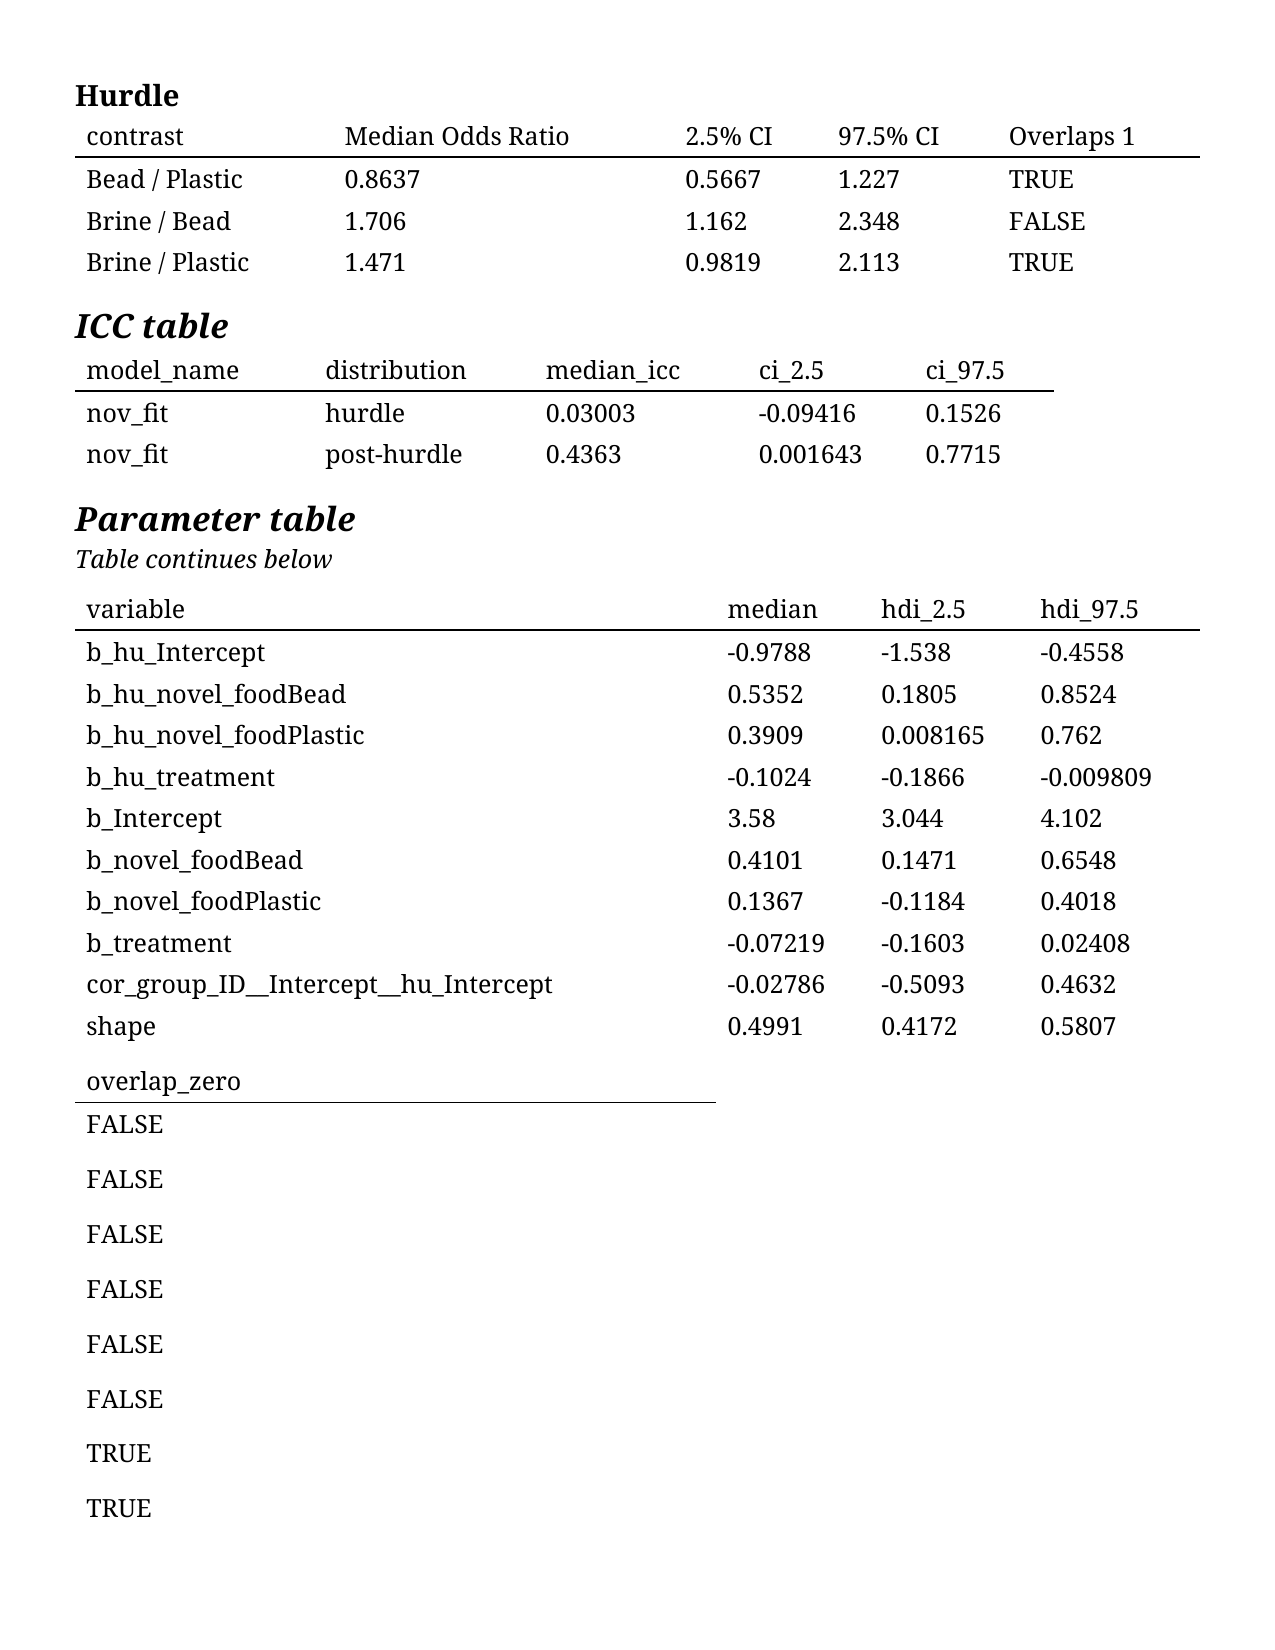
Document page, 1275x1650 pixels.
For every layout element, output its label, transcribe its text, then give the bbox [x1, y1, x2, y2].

table_cell FALSE [75, 1268, 716, 1323]
table_cell overlap_zero [75, 1047, 716, 1101]
table_cell b_novel_foodPlastic [75, 880, 716, 922]
text Table continues below [75, 541, 1200, 575]
table_header distribution [314, 349, 534, 390]
table_cell b_hu_novel_foodBead [75, 673, 716, 714]
table_cell cor_group_ID__Intercept__hu_Intercept [75, 964, 716, 1005]
table_cell 0.8524 [1029, 673, 1200, 714]
table_cell TRUE [997, 158, 1200, 199]
table_cell shape [75, 1005, 716, 1047]
table_cell TRUE [75, 1487, 716, 1542]
table_header variable [75, 588, 716, 629]
subtitle Parameter table [75, 496, 1200, 541]
table_header ci_97.5 [914, 349, 1054, 390]
table_cell 0.4991 [716, 1005, 870, 1047]
table_cell 3.044 [870, 797, 1029, 839]
table_cell 0.008165 [870, 714, 1029, 756]
table_header median_icc [534, 349, 747, 390]
table_cell -0.1866 [870, 756, 1029, 797]
table_cell -0.09416 [747, 392, 914, 433]
table_cell 0.02408 [1029, 922, 1200, 963]
table_cell 0.4172 [870, 1005, 1029, 1047]
table_cell Bead / Plastic [75, 158, 333, 199]
table_cell 3.58 [716, 797, 870, 839]
table_cell -0.009809 [1029, 756, 1200, 797]
table_cell -0.4558 [1029, 631, 1200, 672]
table_cell -0.9788 [716, 631, 870, 672]
table_cell FALSE [75, 1323, 716, 1377]
table_cell 0.4363 [534, 434, 747, 475]
table_cell nov_fit [75, 434, 314, 475]
table_header ci_2.5 [747, 349, 914, 390]
table_cell 4.102 [1029, 797, 1200, 839]
table_header hdi_2.5 [870, 588, 1029, 629]
table_cell -0.02786 [716, 964, 870, 1005]
table_cell 0.5807 [1029, 1005, 1200, 1047]
table_header hdi_97.5 [1029, 588, 1200, 629]
table_cell FALSE [75, 1213, 716, 1268]
table_cell Brine / Plastic [75, 241, 333, 282]
table_cell 0.001643 [747, 434, 914, 475]
table_cell 1.162 [674, 199, 827, 241]
table_cell nov_fit [75, 392, 314, 433]
table_cell Brine / Bead [75, 199, 333, 241]
table_cell 0.5667 [674, 158, 827, 199]
table_cell 0.03003 [534, 392, 747, 433]
table_cell FALSE [75, 1103, 716, 1158]
table_cell -1.538 [870, 631, 1029, 672]
table_cell 2.113 [827, 241, 997, 282]
table_cell -0.1603 [870, 922, 1029, 963]
table_cell 0.5352 [716, 673, 870, 714]
table_cell TRUE [75, 1433, 716, 1487]
subtitle Hurdle [75, 75, 1200, 115]
table_cell FALSE [75, 1378, 716, 1432]
table_cell b_novel_foodBead [75, 839, 716, 880]
table_cell hurdle [314, 392, 534, 433]
table_cell post-hurdle [314, 434, 534, 475]
table_header contrast [75, 115, 333, 156]
table_cell 0.4632 [1029, 964, 1200, 1005]
subtitle ICC table [75, 303, 1200, 349]
table_cell 1.227 [827, 158, 997, 199]
table_cell 0.7715 [914, 434, 1054, 475]
table_cell 0.1526 [914, 392, 1054, 433]
table_cell -0.1184 [870, 880, 1029, 922]
table_cell FALSE [75, 1158, 716, 1213]
table_header Median Odds Ratio [333, 115, 674, 156]
table_cell 0.1805 [870, 673, 1029, 714]
table_cell 1.471 [333, 241, 674, 282]
table_cell -0.5093 [870, 964, 1029, 1005]
table_cell b_hu_treatment [75, 756, 716, 797]
table_cell 0.8637 [333, 158, 674, 199]
table_cell 0.1471 [870, 839, 1029, 880]
table_cell b_treatment [75, 922, 716, 963]
table_cell b_hu_Intercept [75, 631, 716, 672]
table_cell -0.07219 [716, 922, 870, 963]
table_cell -0.1024 [716, 756, 870, 797]
table_cell 0.3909 [716, 714, 870, 756]
table_header 97.5% CI [827, 115, 997, 156]
table_cell TRUE [997, 241, 1200, 282]
table_cell 0.6548 [1029, 839, 1200, 880]
table_cell 2.348 [827, 199, 997, 241]
table_cell 0.1367 [716, 880, 870, 922]
table_cell 0.4101 [716, 839, 870, 880]
table_header model_name [75, 349, 314, 390]
table_cell FALSE [997, 199, 1200, 241]
table_cell 1.706 [333, 199, 674, 241]
table_cell 0.762 [1029, 714, 1200, 756]
table_cell b_Intercept [75, 797, 716, 839]
table_header 2.5% CI [674, 115, 827, 156]
table_header median [716, 588, 870, 629]
table_cell b_hu_novel_foodPlastic [75, 714, 716, 756]
table_cell 0.9819 [674, 241, 827, 282]
table_header Overlaps 1 [997, 115, 1200, 156]
table_cell 0.4018 [1029, 880, 1200, 922]
